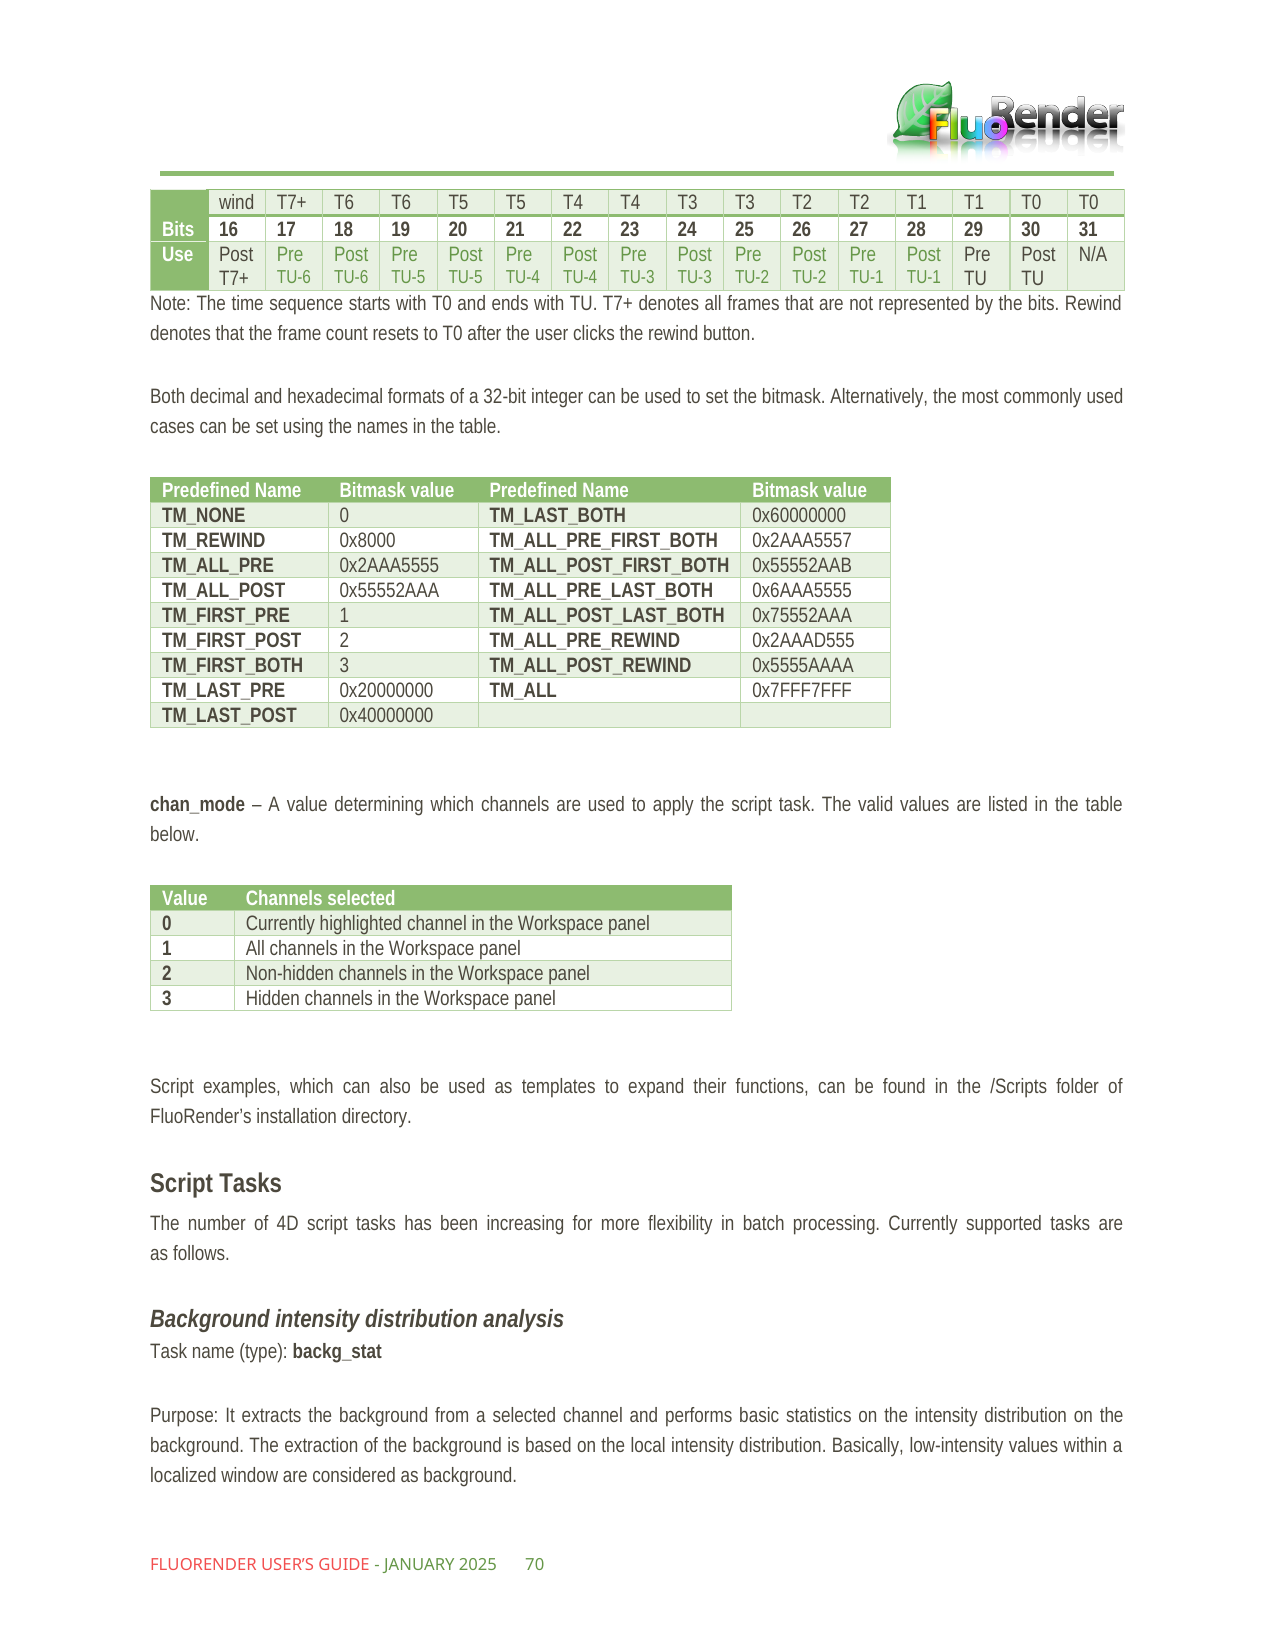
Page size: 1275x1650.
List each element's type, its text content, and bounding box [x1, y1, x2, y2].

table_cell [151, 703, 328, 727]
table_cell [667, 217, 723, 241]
picture [887, 75, 1125, 165]
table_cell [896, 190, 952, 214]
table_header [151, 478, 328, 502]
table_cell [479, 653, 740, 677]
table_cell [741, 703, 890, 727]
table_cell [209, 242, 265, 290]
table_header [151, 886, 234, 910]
text Purpose: It extracts the background from a selected channel and performs basic statistics on the intensity distribution on the background. The extraction of the background is based on the local intensity distribution. Basically, low-intensity values within a localized window are considered as background. [150, 1403, 1125, 1486]
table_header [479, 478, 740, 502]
text The number of 4D script tasks has been increasing for more flexibility in batch processing. Currently supported tasks are as follows. [150, 1211, 1125, 1264]
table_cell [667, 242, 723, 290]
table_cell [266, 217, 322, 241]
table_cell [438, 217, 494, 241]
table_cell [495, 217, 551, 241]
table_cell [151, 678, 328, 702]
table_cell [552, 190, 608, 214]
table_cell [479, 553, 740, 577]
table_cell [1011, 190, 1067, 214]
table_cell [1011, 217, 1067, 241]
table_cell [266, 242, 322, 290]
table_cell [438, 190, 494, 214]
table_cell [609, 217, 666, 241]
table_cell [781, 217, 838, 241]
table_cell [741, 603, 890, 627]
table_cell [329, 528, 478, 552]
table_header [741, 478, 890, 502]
text Both decimal and hexadecimal formats of a 32-bit integer can be used to set the bitmask. Alternatively, the most commonly used cases can be set using the names in the table. [150, 384, 1125, 438]
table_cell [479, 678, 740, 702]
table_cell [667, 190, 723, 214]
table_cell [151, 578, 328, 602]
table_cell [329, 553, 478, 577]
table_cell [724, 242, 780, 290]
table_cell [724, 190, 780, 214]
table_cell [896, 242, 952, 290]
text Script examples, which can also be used as templates to expand their functions, can be found in the /Scripts folder of FluoRender’s installation directory. [150, 1074, 1125, 1128]
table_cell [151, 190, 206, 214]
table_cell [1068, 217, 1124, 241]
text Note: The time sequence starts with T0 and ends with TU. T7+ denotes all frames that are not represented by the bits. Rewind denotes that the frame count resets to T0 after the user clicks the rewind button. [150, 291, 1125, 345]
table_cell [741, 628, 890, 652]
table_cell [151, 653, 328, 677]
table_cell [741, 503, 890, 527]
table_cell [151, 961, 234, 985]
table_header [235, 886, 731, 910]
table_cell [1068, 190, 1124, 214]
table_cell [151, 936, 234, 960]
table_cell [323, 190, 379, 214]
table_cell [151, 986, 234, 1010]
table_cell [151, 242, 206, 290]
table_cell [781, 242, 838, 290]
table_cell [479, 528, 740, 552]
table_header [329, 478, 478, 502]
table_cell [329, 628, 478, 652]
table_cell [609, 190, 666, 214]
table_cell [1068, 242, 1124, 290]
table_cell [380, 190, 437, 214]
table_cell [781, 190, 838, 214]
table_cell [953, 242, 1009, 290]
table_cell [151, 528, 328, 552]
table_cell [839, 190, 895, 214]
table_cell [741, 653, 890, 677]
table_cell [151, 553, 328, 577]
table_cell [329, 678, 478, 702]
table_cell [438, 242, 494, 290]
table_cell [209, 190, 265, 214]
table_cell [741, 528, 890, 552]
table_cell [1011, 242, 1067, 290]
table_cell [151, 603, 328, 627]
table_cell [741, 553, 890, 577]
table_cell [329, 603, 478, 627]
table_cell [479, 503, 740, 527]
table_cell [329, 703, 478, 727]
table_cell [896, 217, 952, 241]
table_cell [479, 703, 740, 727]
text Task name (type): backg_stat [150, 1339, 1125, 1363]
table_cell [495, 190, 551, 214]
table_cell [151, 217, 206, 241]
subtitle Script Tasks [150, 1167, 1125, 1198]
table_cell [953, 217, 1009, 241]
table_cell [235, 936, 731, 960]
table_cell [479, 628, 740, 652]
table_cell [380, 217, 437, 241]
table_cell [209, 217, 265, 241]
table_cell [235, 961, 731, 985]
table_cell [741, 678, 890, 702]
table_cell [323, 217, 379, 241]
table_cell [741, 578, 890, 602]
text chan_mode – A value determining which channels are used to apply the script task. The valid values are listed in the table below. [150, 792, 1125, 845]
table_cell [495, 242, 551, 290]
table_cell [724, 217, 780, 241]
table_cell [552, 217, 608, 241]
subtitle Background intensity distribution analysis [150, 1304, 1125, 1332]
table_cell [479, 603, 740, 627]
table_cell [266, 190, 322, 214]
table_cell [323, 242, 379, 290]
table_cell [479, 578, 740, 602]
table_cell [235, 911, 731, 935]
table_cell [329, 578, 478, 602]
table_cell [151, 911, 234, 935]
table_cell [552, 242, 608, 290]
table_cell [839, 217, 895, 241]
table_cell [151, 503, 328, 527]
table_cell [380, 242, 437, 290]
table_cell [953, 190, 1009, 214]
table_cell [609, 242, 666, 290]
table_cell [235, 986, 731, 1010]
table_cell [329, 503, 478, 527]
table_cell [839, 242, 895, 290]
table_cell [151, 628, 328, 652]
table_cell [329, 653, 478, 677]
